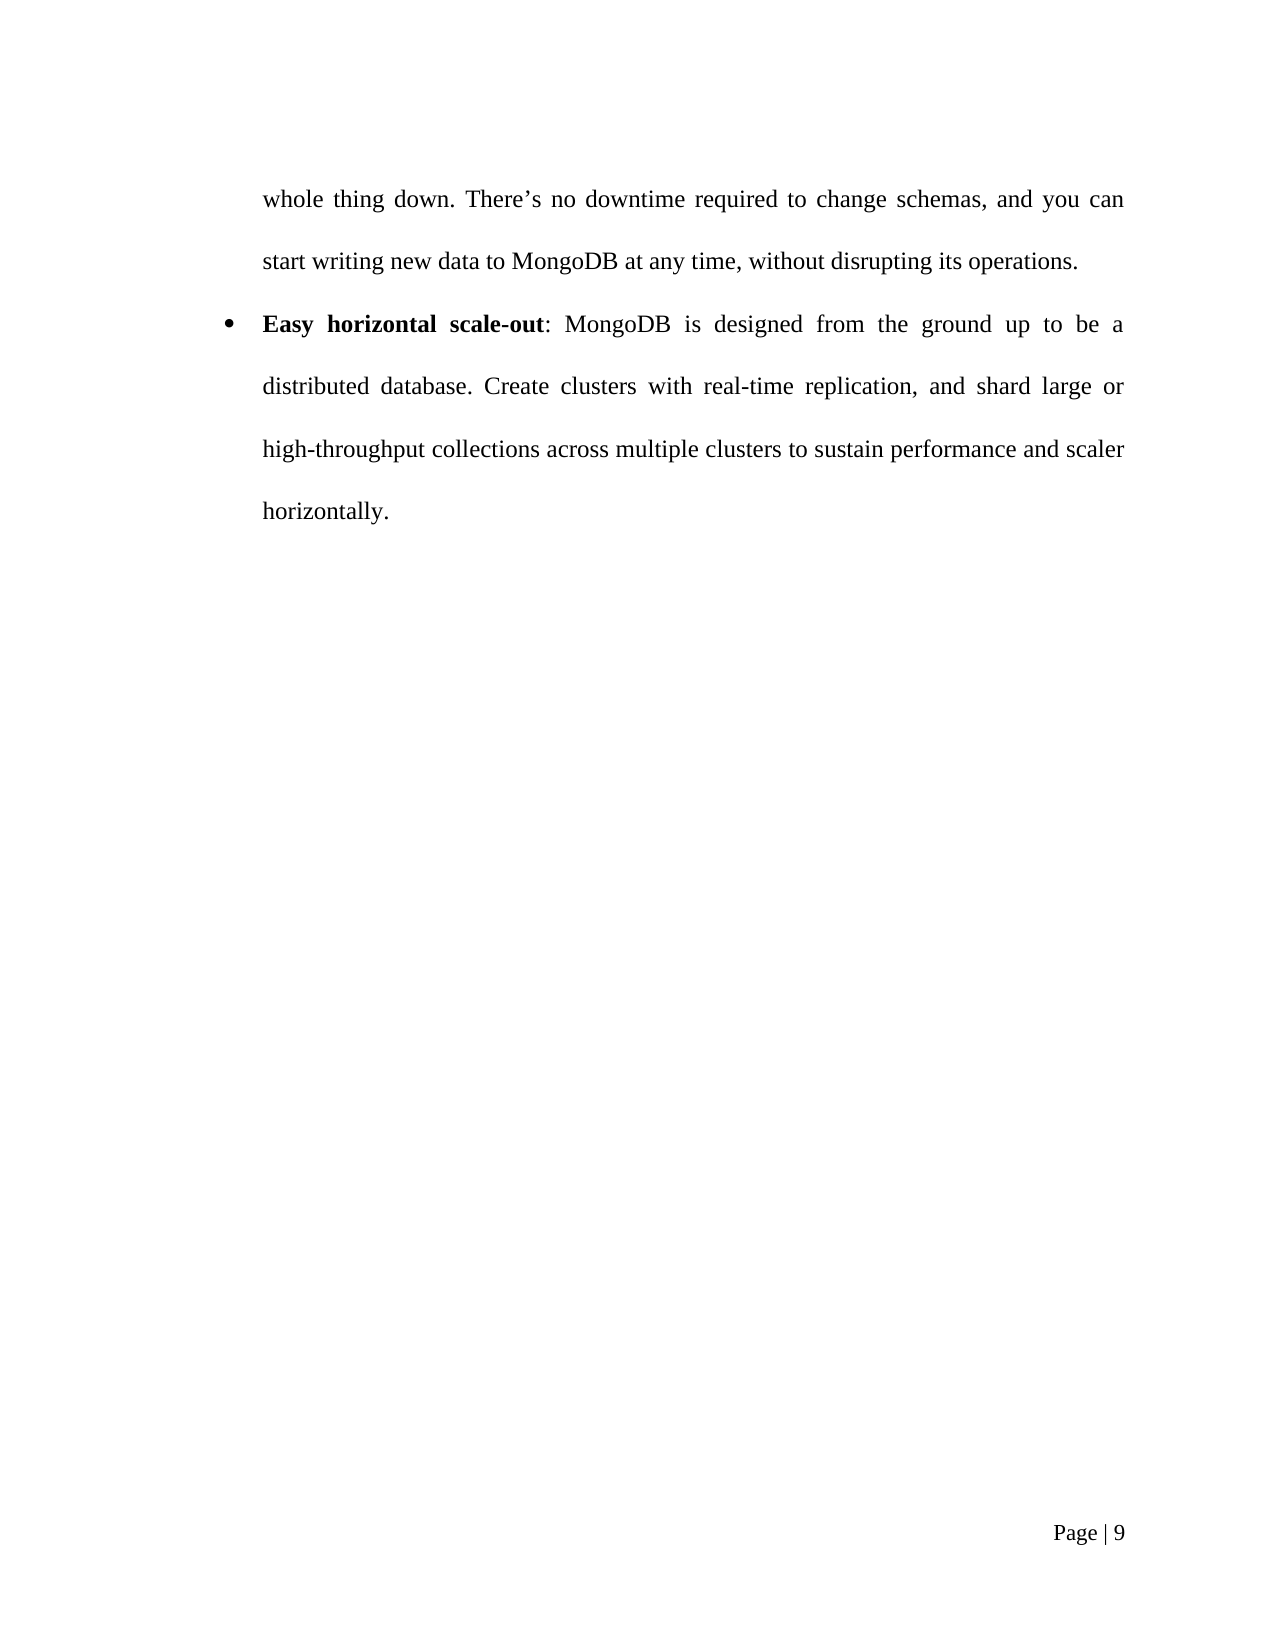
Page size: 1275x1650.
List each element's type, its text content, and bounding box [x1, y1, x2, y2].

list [225, 150, 1125, 275]
list Easy horizontal scale-out: MongoDB is designed from the ground up to be a distributed database. Create clusters with real-time replication, and shard large or high-throughput collections across multiple clusters to sustain performance and scaler horizontally. [225, 275, 1125, 525]
